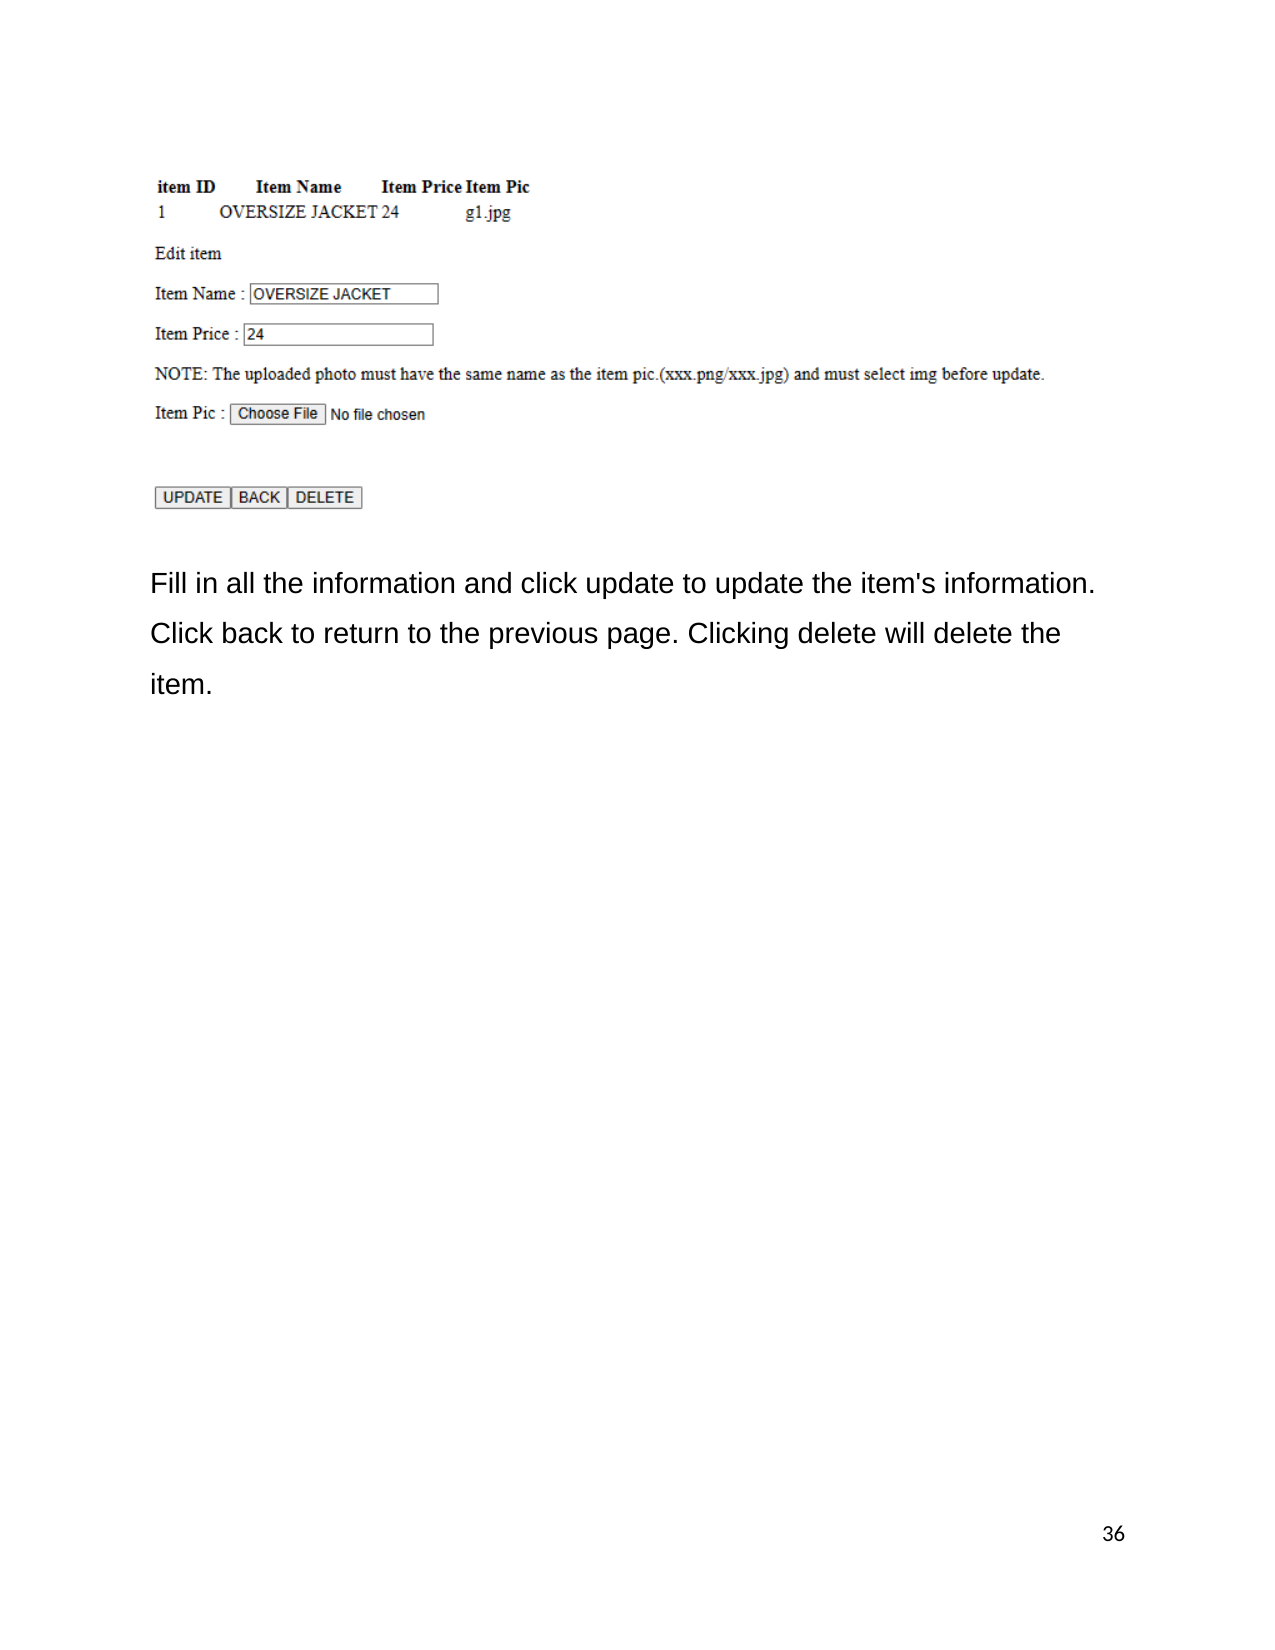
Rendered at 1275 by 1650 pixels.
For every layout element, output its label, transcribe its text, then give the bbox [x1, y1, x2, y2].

text Fill in all the information and click update to update the item's information. Click back to return to the previous page. Clicking delete will delete the item. [150, 566, 1125, 700]
picture [150, 150, 1079, 533]
